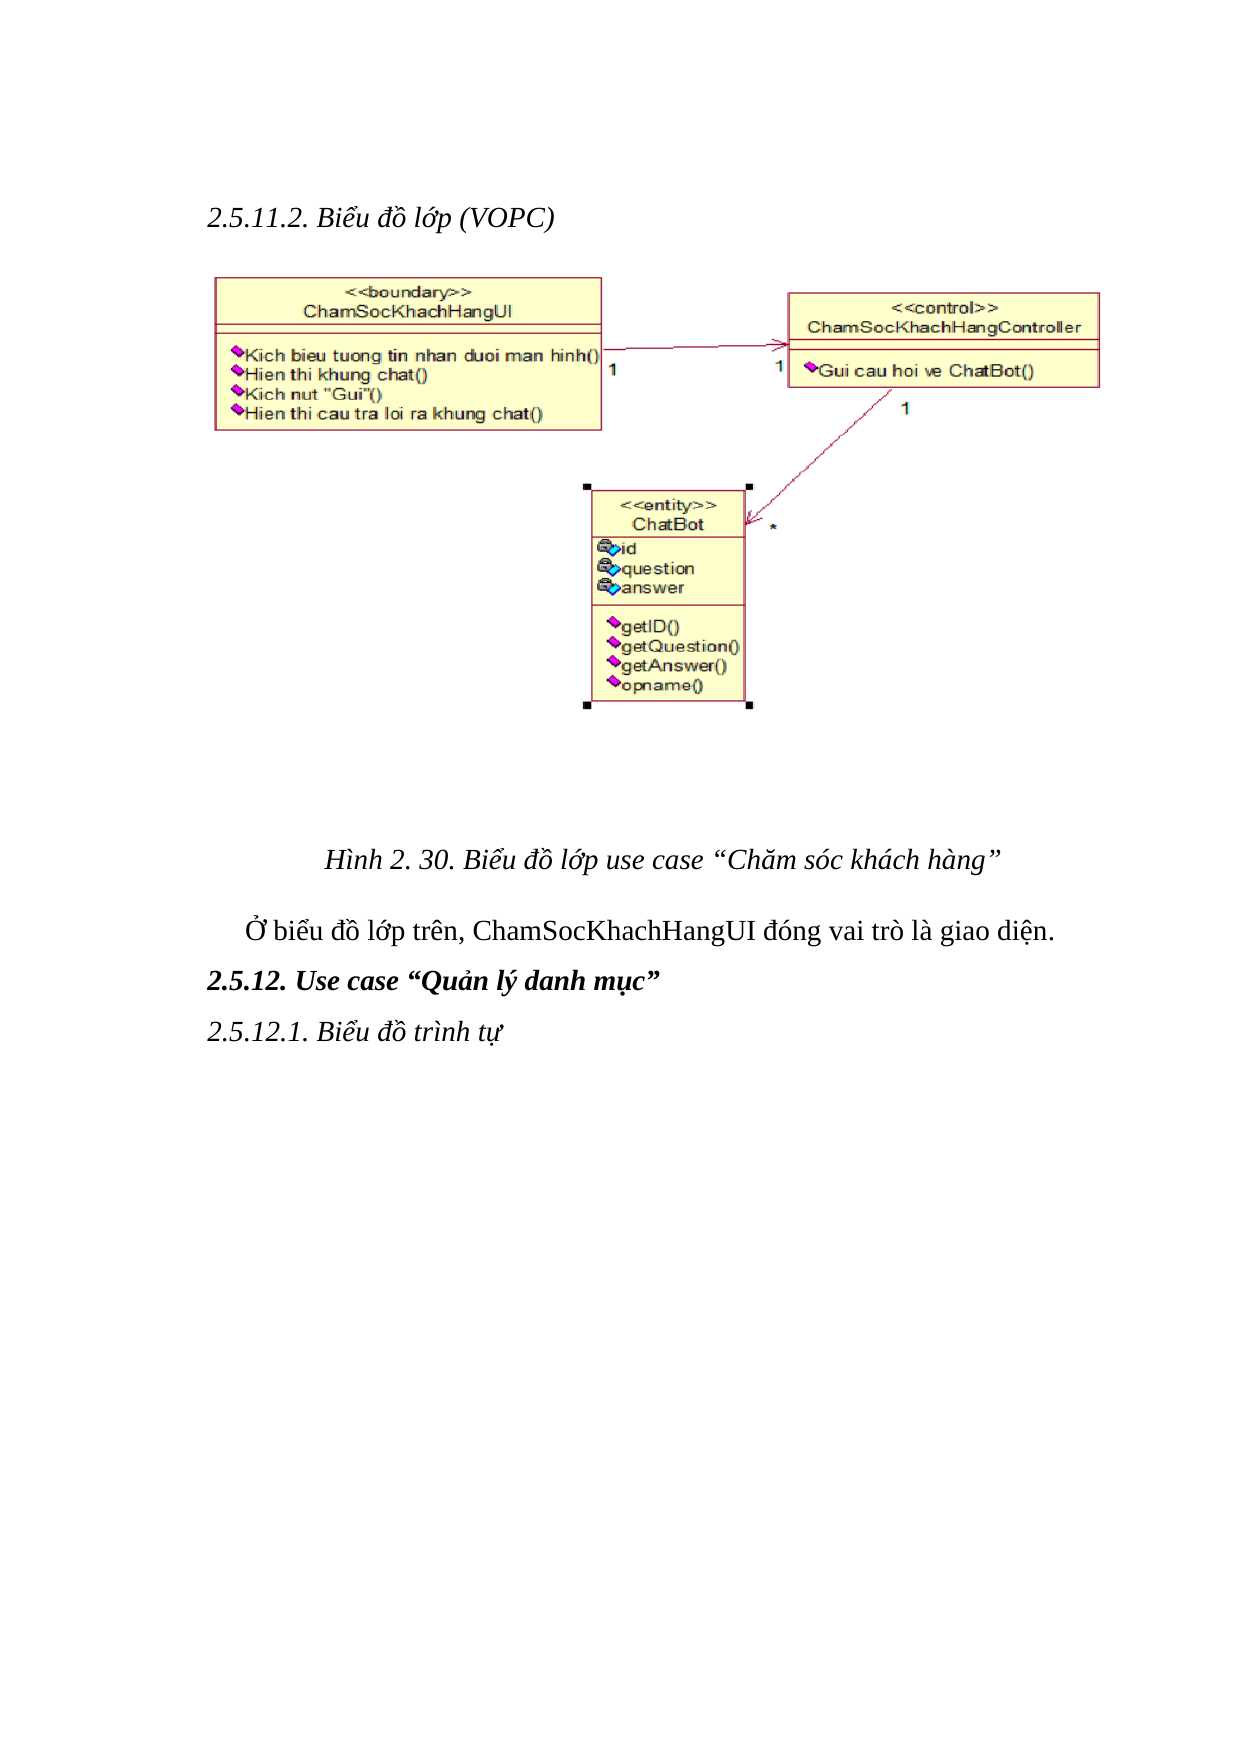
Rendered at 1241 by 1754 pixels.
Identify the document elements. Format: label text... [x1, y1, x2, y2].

text Hình 2. 30. Biểu đồ lớp use case “Chăm sóc khách hàng” [207, 842, 1122, 875]
text 2.5.12. Use case “Quản lý danh mục” [207, 963, 1122, 997]
text 2.5.12.1. Biểu đồ trình tự [207, 1014, 1122, 1047]
picture [197, 256, 1109, 718]
text Ở biểu đồ lớp trên, ChamSocKhachHangUI đóng vai trò là giao diện. [207, 913, 1122, 947]
text 2.5.11.2. Biểu đồ lớp (VOPC) [207, 201, 1122, 234]
